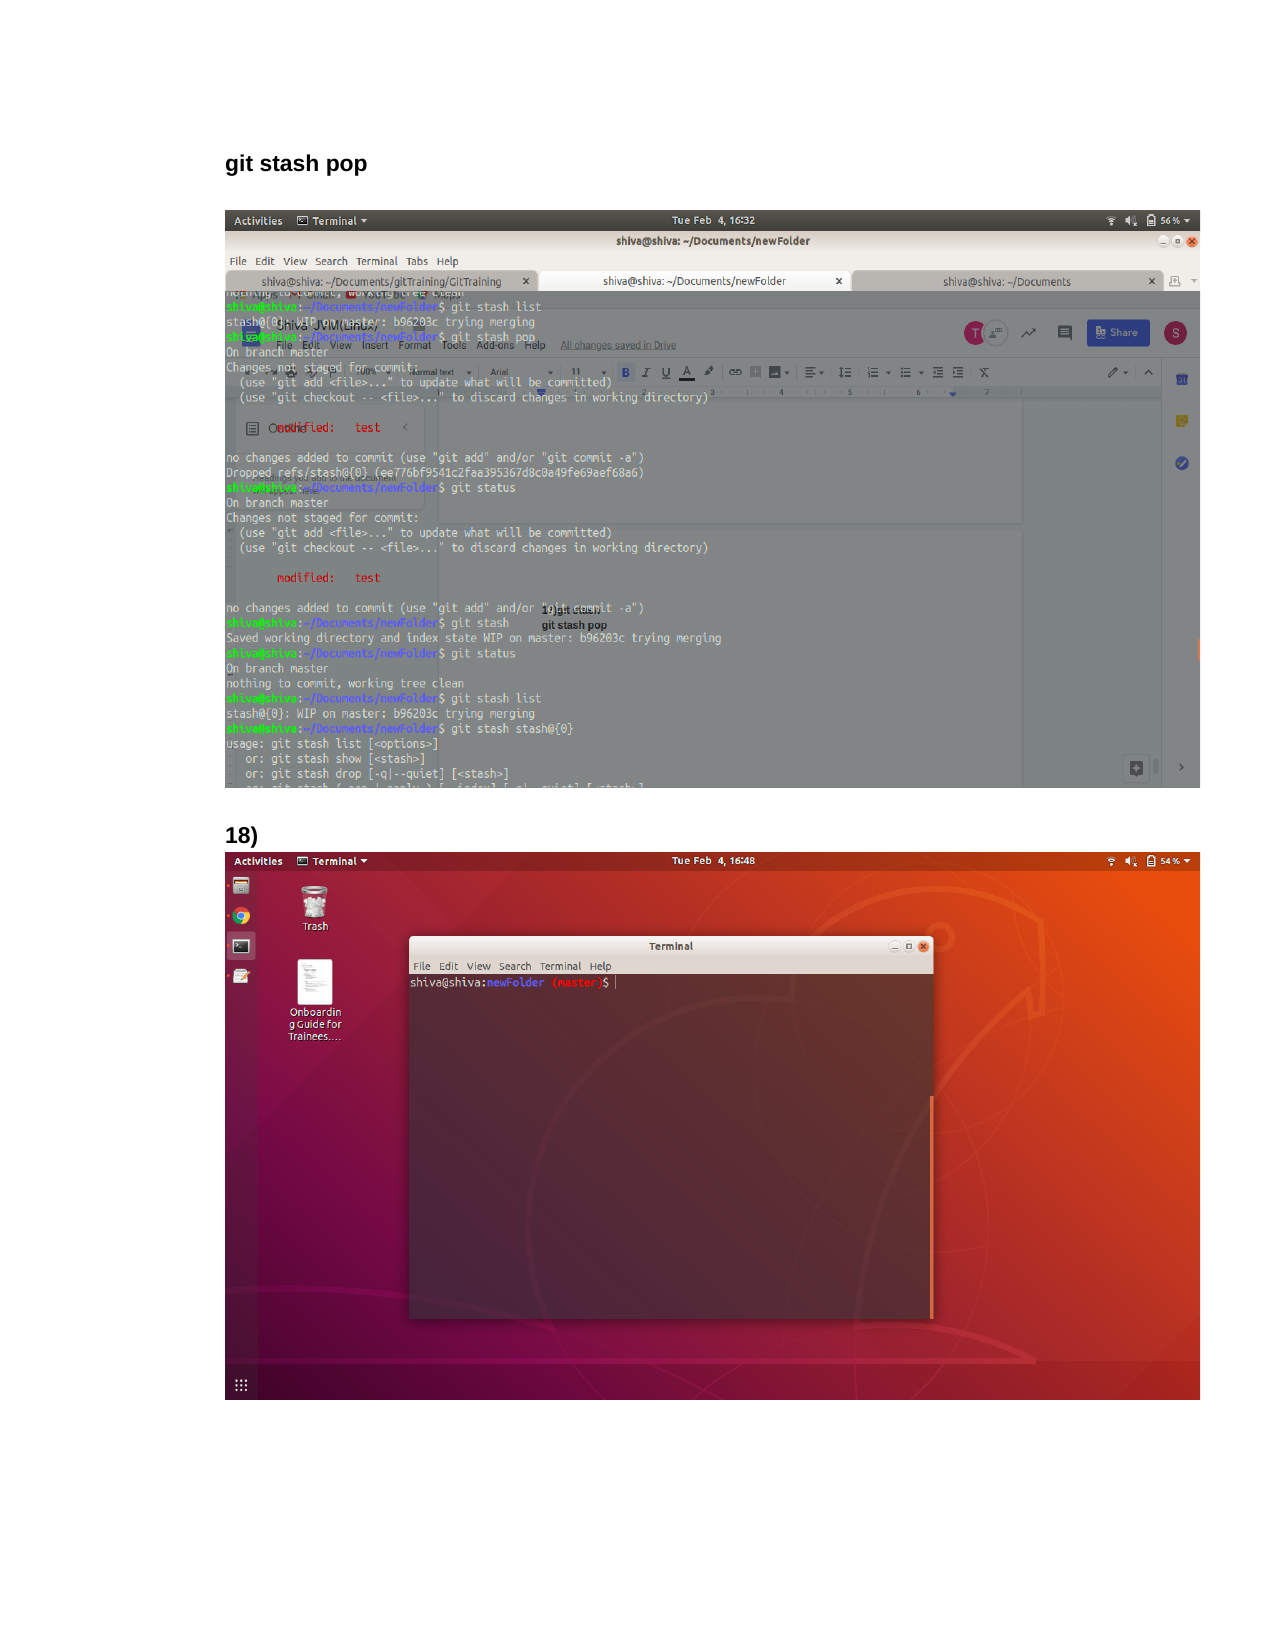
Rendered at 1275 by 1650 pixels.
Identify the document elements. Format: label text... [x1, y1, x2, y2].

text 18) [225, 822, 1125, 848]
picture [225, 852, 1200, 1400]
text git stash pop [225, 150, 1125, 176]
picture [225, 210, 1200, 788]
